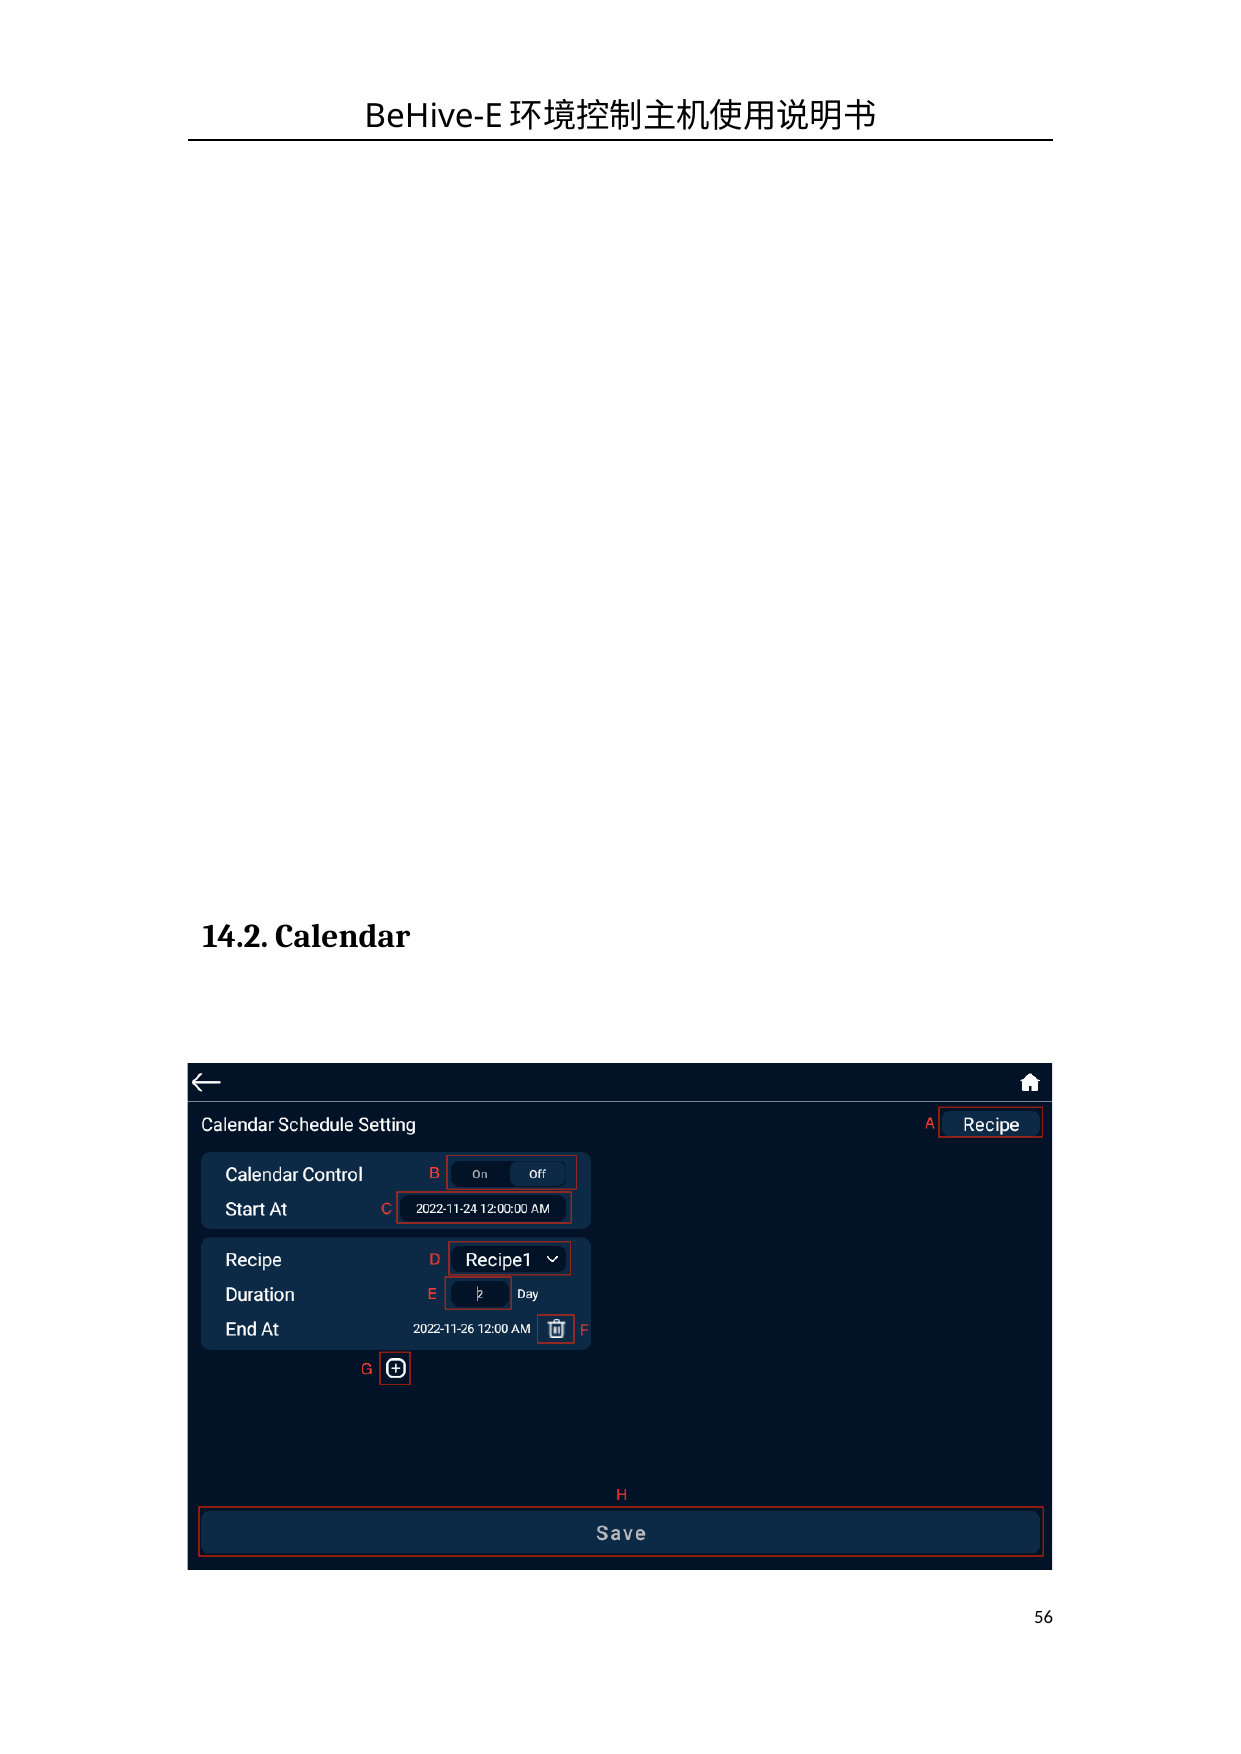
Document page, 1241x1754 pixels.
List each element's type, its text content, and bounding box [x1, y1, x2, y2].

subtitle Calendar [202, 904, 1053, 969]
picture [187, 1063, 1053, 1570]
